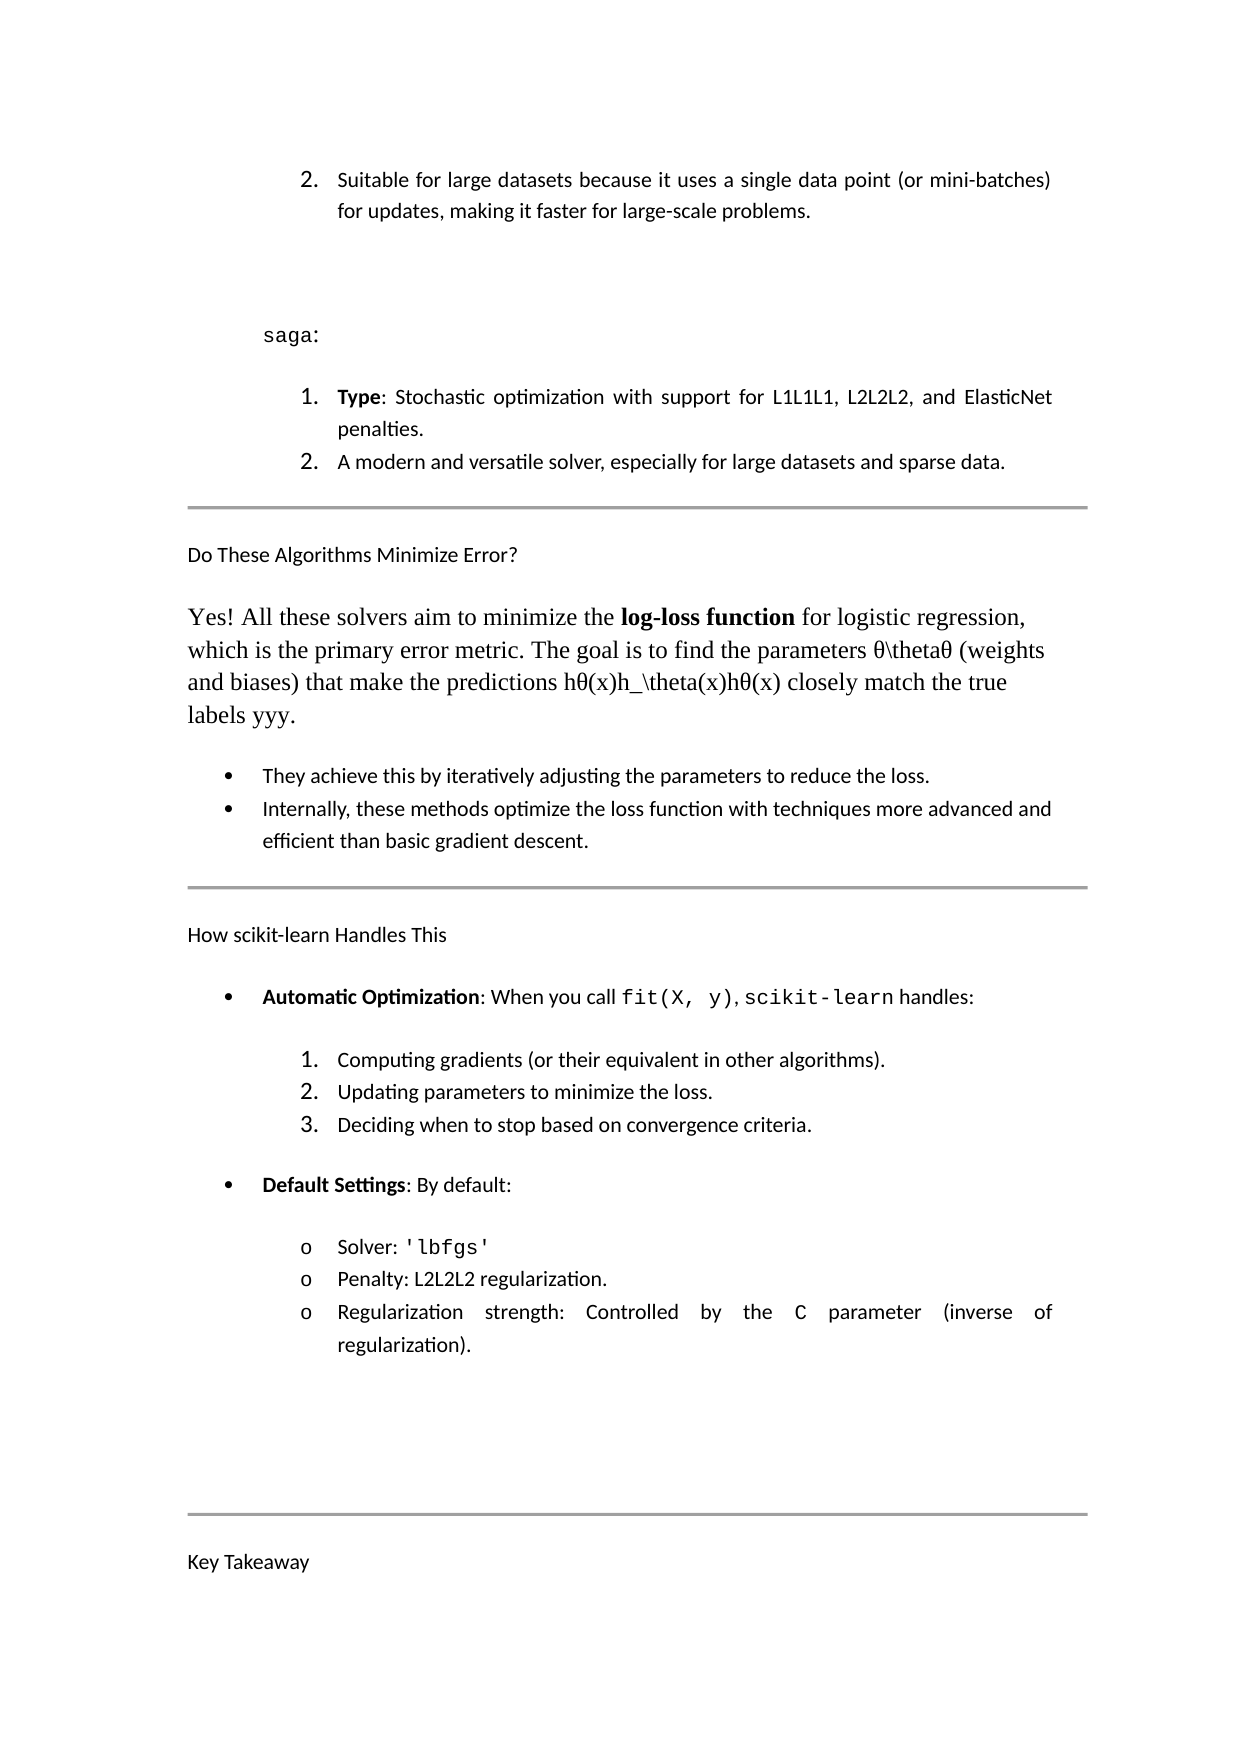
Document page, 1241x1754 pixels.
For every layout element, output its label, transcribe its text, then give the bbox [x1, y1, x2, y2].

text Key Takeaway [187, 1545, 1053, 1578]
list Penalty: L2L2L2 regularization. [300, 1263, 1053, 1295]
list Computing gradients (or their equivalent in other algorithms). [300, 1042, 1053, 1074]
list Deciding when to stop based on convergence criteria. [300, 1107, 1053, 1139]
list Internally, these methods optimize the loss function with techniques more advanced and efficient than basic gradient descent. [225, 792, 1053, 857]
list They achieve this by iteratively adjusting the parameters to reduce the loss. [225, 759, 1053, 792]
list Regularization strength: Controlled by the C parameter (inverse of regularization). [300, 1295, 1053, 1360]
text saga: [262, 318, 1053, 350]
list A modern and versatile solver, especially for large datasets and sparse data. [300, 444, 1053, 477]
text Yes! All these solvers aim to minimize the log-loss function for logistic regression, which is the primary error metric. The goal is to find the parameters θ\thetaθ (weights and biases) that make the predictions hθ(x)h_\theta(x)hθ​(x) closely match the true labels yyy. [187, 600, 1053, 730]
list Automatic Optimization: When you call fit(X, y), scikit-learn handles: [225, 980, 1053, 1013]
text Do These Algorithms Minimize Error? [187, 539, 1053, 571]
text How scikit-learn Handles This [187, 919, 1053, 951]
list Type: Stochastic optimization with support for L1L1L1, L2L2L2, and ElasticNet penalties. [300, 379, 1053, 444]
list Default Settings: By default: [225, 1169, 1053, 1201]
list Solver: 'lbfgs' [300, 1230, 1053, 1263]
list Suitable for large datasets because it uses a single data point (or mini-batches) for updates, making it faster for large-scale problems. [300, 162, 1053, 227]
list Updating parameters to minimize the loss. [300, 1074, 1053, 1107]
